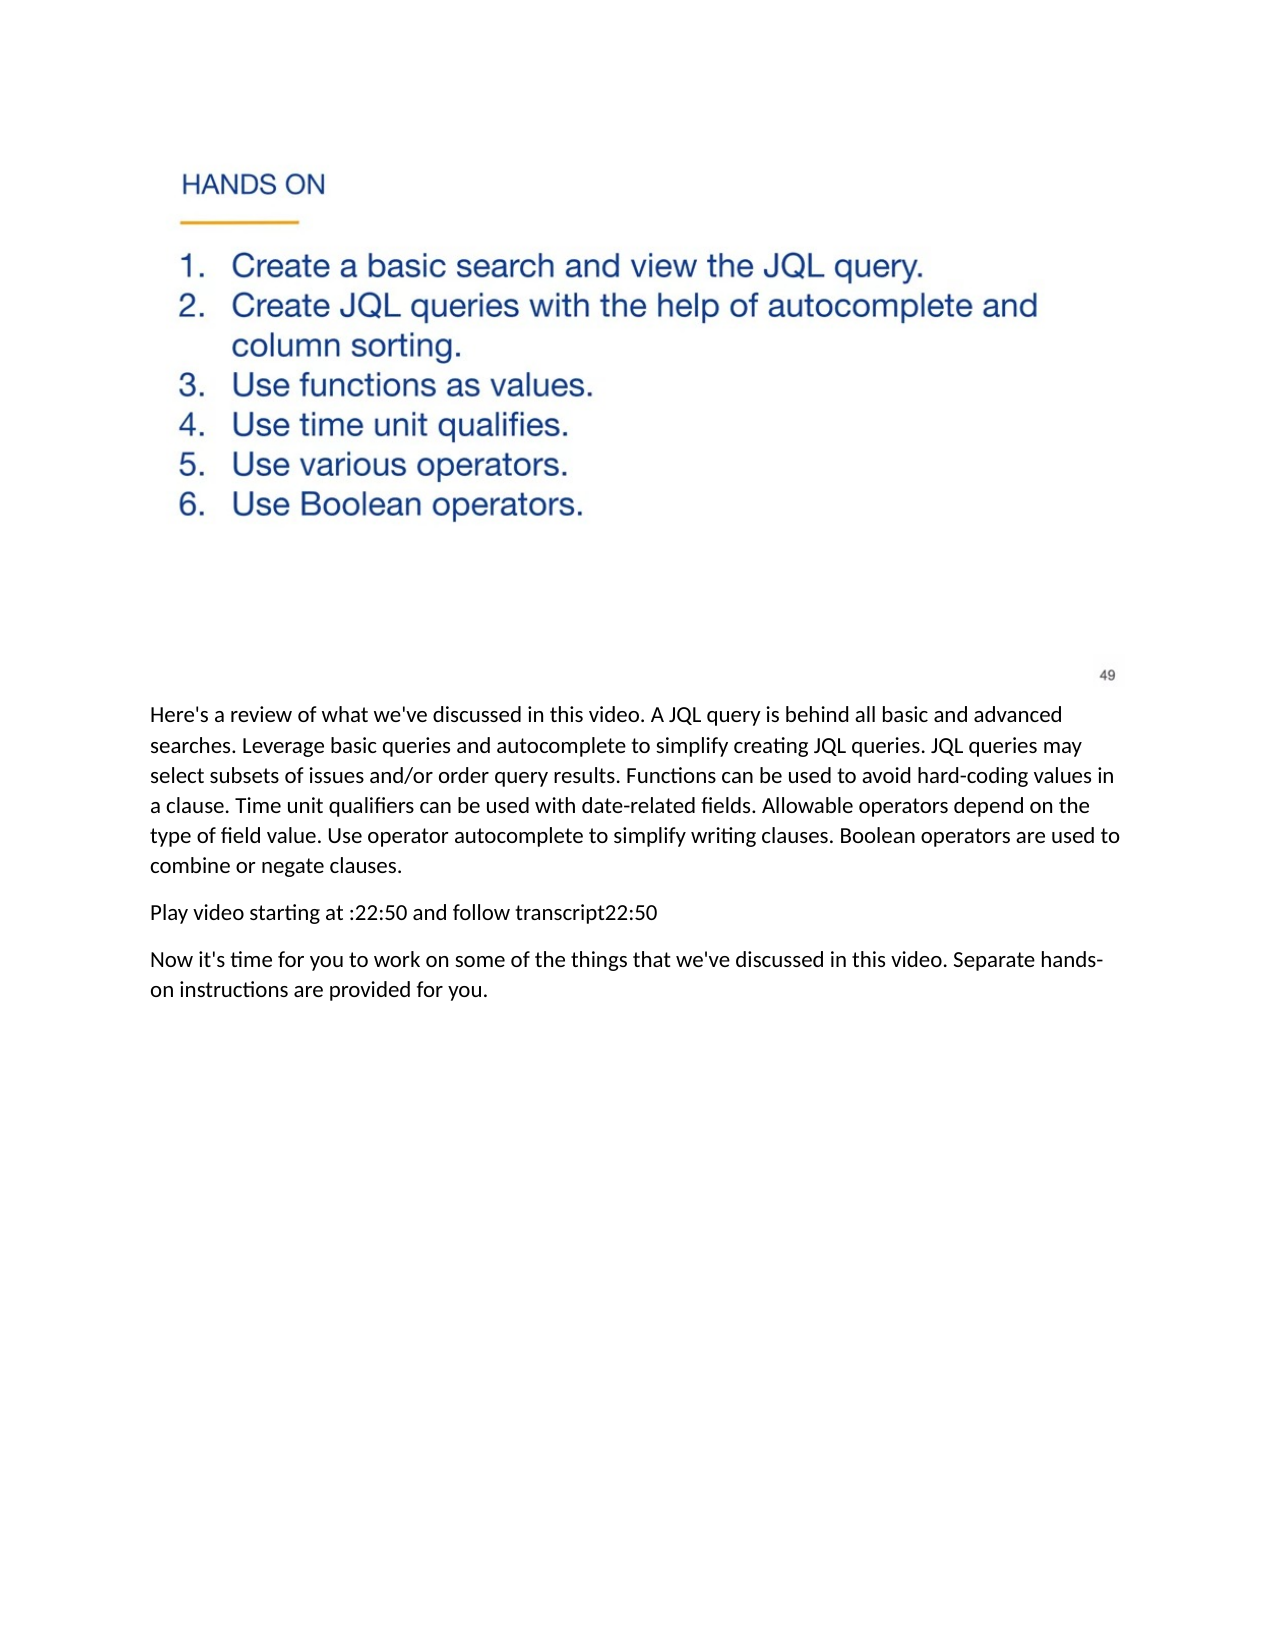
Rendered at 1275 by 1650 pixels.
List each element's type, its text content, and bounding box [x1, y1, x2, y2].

text Play video starting at :22:50 and follow transcript22:50 [150, 898, 1125, 927]
picture [150, 150, 1125, 699]
text If your query combines the use of AND and OR Boolean operators, there are two precedence rules. Parentheses take precedence, meaning that what is inside of parentheses is evaluated first. The AND operator normally has precedence over OR. This means that if there are no parentheses to set precedence, the AND operators are evaluated first from left to right. This is analogous to math, where multiplication has precedence over addition, unless parentheses changed the precedence. Here's an example. This query contains an OR as well as an AND Boolean operator. Since there are no parentheses used to change the precedence, the AND is evaluated first because AND has precedence over OR. This query is equivalent to the previous query. Putting parenthesis around the AND operator means that AND is evaluated first, but it already was evaluated first in this query, so the queries are equivalent. A general tip is to use parenthesis and queries with mixed operators to keep things simple and unambiguous. Here's a review of what we've discussed in this video. A JQL query is behind all basic and advanced searches. Leverage basic queries and autocomplete to simplify creating JQL queries. JQL queries may select subsets of issues and/or order query results. Functions can be used to avoid hard-coding values in a clause. Time unit qualifiers can be used with date-related fields. Allowable operators depend on the type of field value. Use operator autocomplete to simplify writing clauses. Boolean operators are used to combine or negate clauses. [150, 699, 1125, 880]
text Now it's time for you to work on some of the things that we've discussed in this video. Separate hands-on instructions are provided for you. [150, 945, 1125, 1004]
